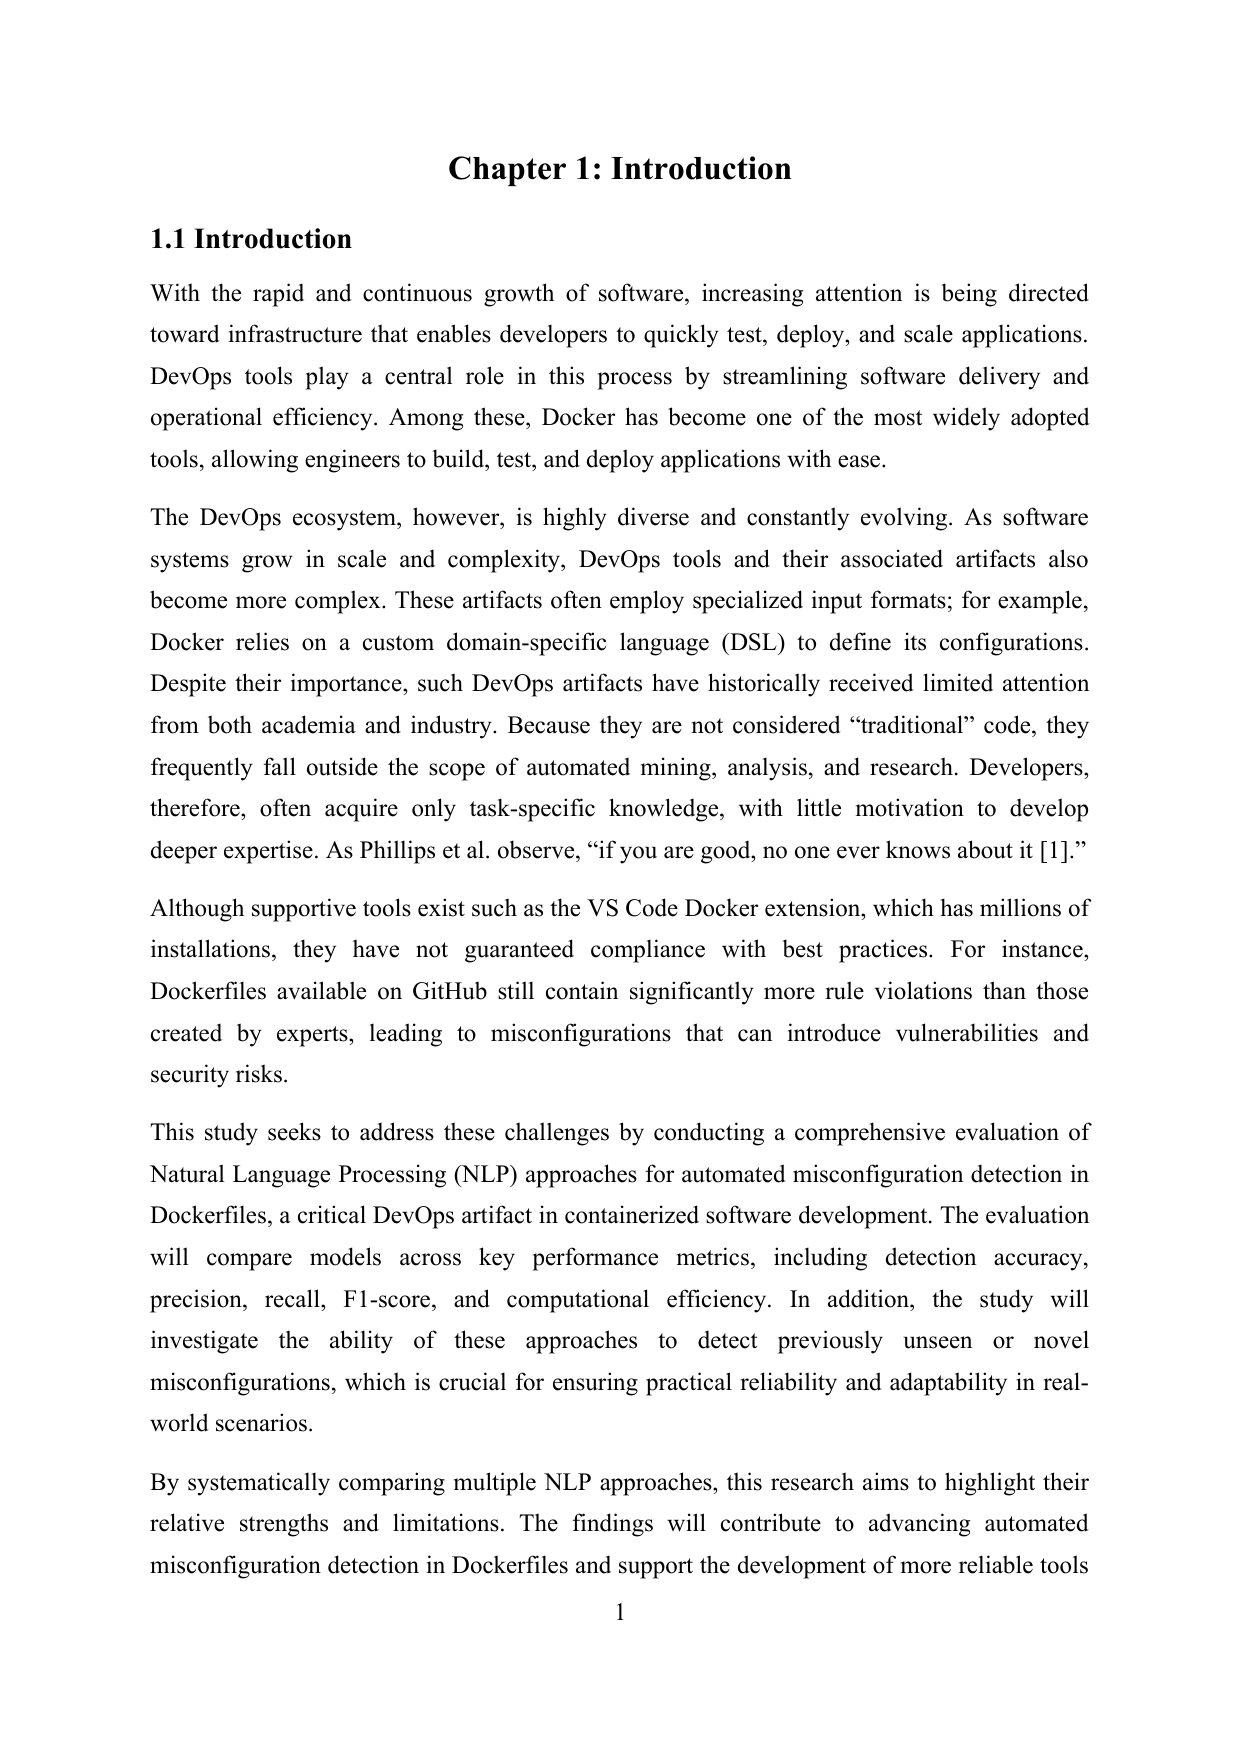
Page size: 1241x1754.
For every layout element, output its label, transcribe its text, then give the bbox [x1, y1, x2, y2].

subtitle Chapter 1: Introduction [150, 150, 1090, 187]
text This study seeks to address these challenges by conducting a comprehensive evaluation of Natural Language Processing (NLP) approaches for automated misconfiguration detection in Dockerfiles, a critical DevOps artifact in containerized software development. The evaluation will compare models across key performance metrics, including detection accuracy, precision, recall, F1-score, and computational efficiency. In addition, the study will investigate the ability of these approaches to detect previously unseen or novel misconfigurations, which is crucial for ensuring practical reliability and adaptability in real-world scenarios. [150, 1118, 1090, 1437]
text With the rapid and continuous growth of software, increasing attention is being directed toward infrastructure that enables developers to quickly test, deploy, and scale applications. DevOps tools play a central role in this process by streamlining software delivery and operational efficiency. Among these, Docker has become one of the most widely adopted tools, allowing engineers to build, test, and deploy applications with ease. [150, 279, 1090, 473]
subtitle Introduction [150, 222, 1090, 254]
text Although supportive tools exist such as the VS Code Docker extension, which has millions of installations, they have not guaranteed compliance with best practices. For instance, Dockerfiles available on GitHub still contain significantly more rule violations than those created by experts, leading to misconfigurations that can introduce vulnerabilities and security risks. [150, 894, 1090, 1088]
text The DevOps ecosystem, however, is highly diverse and constantly evolving. As software systems grow in scale and complexity, DevOps tools and their associated artifacts also become more complex. These artifacts often employ specialized input formats; for example, Docker relies on a custom domain-specific language (DSL) to define its configurations. Despite their importance, such DevOps artifacts have historically received limited attention from both academia and industry. Because they are not considered “traditional” code, they frequently fall outside the scope of automated mining, analysis, and research. Developers, therefore, often acquire only task-specific knowledge, with little motivation to develop deeper expertise. As Phillips et al. observe, “if you are good, no one ever knows about it [1].” [150, 503, 1090, 863]
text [150, 1468, 1090, 1578]
